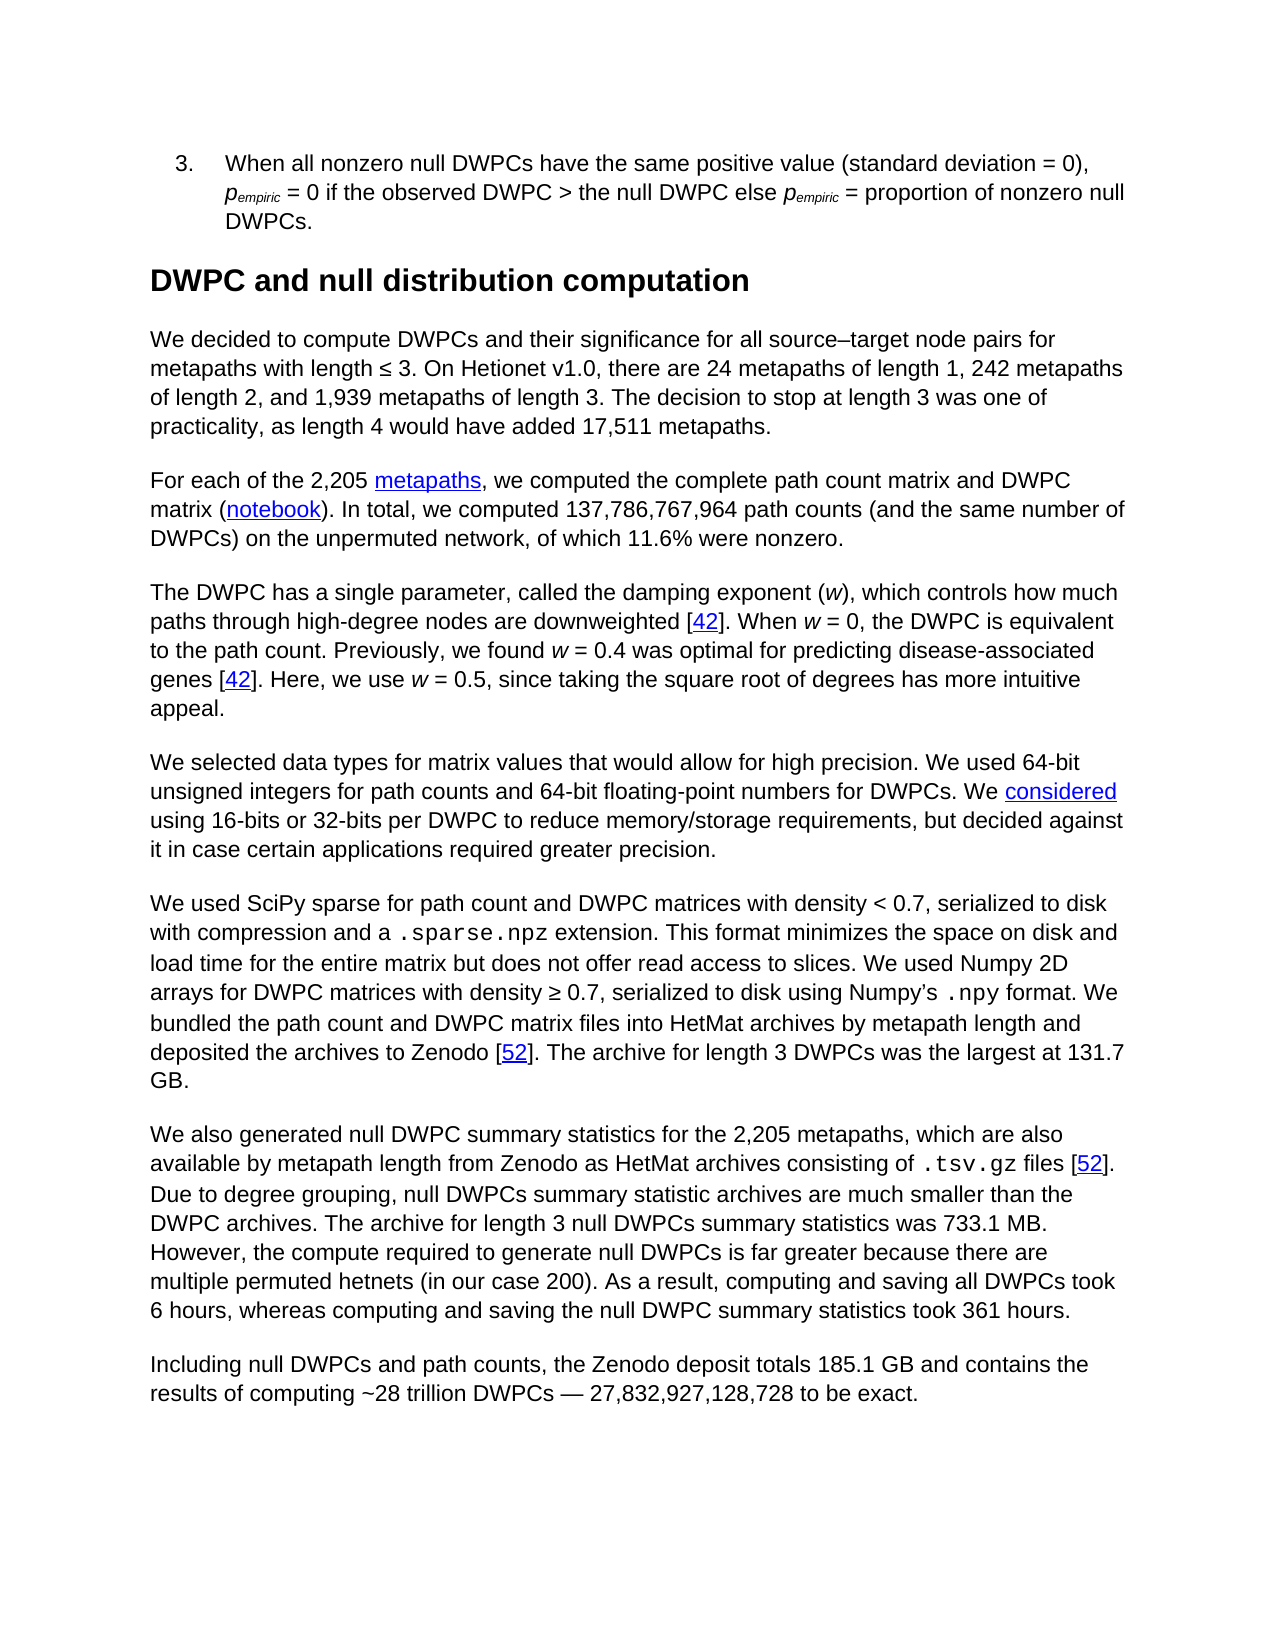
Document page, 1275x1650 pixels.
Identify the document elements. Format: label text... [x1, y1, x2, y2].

list When all nonzero null DWPCs have the same positive value (standard deviation = 0), pempiric = 0 if the observed DWPC > the null DWPC else pempiric = proportion of nonzero null DWPCs. [175, 150, 1125, 234]
text Including null DWPCs and path counts, the Zenodo deposit totals 185.1 GB and contains the results of computing ~28 trillion DWPCs — 27,832,927,128,728 to be exact. [150, 1351, 1125, 1406]
text We decided to compute DWPCs and their significance for all source–target node pairs for metapaths with length ≤ 3. On Hetionet v1.0, there are 24 metapaths of length 1, 242 metapaths of length 2, and 1,939 metapaths of length 3. The decision to stop at length 3 was one of practicality, as length 4 would have added 17,511 metapaths. [150, 326, 1125, 439]
text We selected data types for matrix values that would allow for high precision. We used 64-bit unsigned integers for path counts and 64-bit floating-point numbers for DWPCs. We considered using 16-bits or 32-bits per DWPC to reduce memory/storage requirements, but decided against it in case certain applications required greater precision. [150, 749, 1125, 862]
subtitle DWPC and null distribution computation [150, 262, 1125, 298]
text We also generated null DWPC summary statistics for the 2,205 metapaths, which are also available by metapath length from Zenodo as HetMat archives consisting of .tsv.gz files [52]. Due to degree grouping, null DWPCs summary statistic archives are much smaller than the DWPC archives. The archive for length 3 null DWPCs summary statistics was 733.1 MB. However, the compute required to generate null DWPCs is far greater because there are multiple permuted hetnets (in our case 200). As a result, computing and saving all DWPCs took 6 hours, whereas computing and saving the null DWPC summary statistics took 361 hours. [150, 1121, 1125, 1323]
text We used SciPy sparse for path count and DWPC matrices with density < 0.7, serialized to disk with compression and a .sparse.npz extension. This format minimizes the space on disk and load time for the entire matrix but does not offer read access to slices. We used Numpy 2D arrays for DWPC matrices with density ≥ 0.7, serialized to disk using Numpy’s .npy format. We bundled the path count and DWPC matrix files into HetMat archives by metapath length and deposited the archives to Zenodo [52]. The archive for length 3 DWPCs was the largest at 131.7 GB. [150, 890, 1125, 1094]
text For each of the 2,205 metapaths, we computed the complete path count matrix and DWPC matrix (notebook). In total, we computed 137,786,767,964 path counts (and the same number of DWPCs) on the unpermuted network, of which 11.6% were nonzero. [150, 467, 1125, 551]
text The DWPC has a single parameter, called the damping exponent (w), which controls how much paths through high-degree nodes are downweighted [42]. When w = 0, the DWPC is equivalent to the path count. Previously, we found w = 0.4 was optimal for predicting disease-associated genes [42]. Here, we use w = 0.5, since taking the square root of degrees has more intuitive appeal. [150, 579, 1125, 721]
